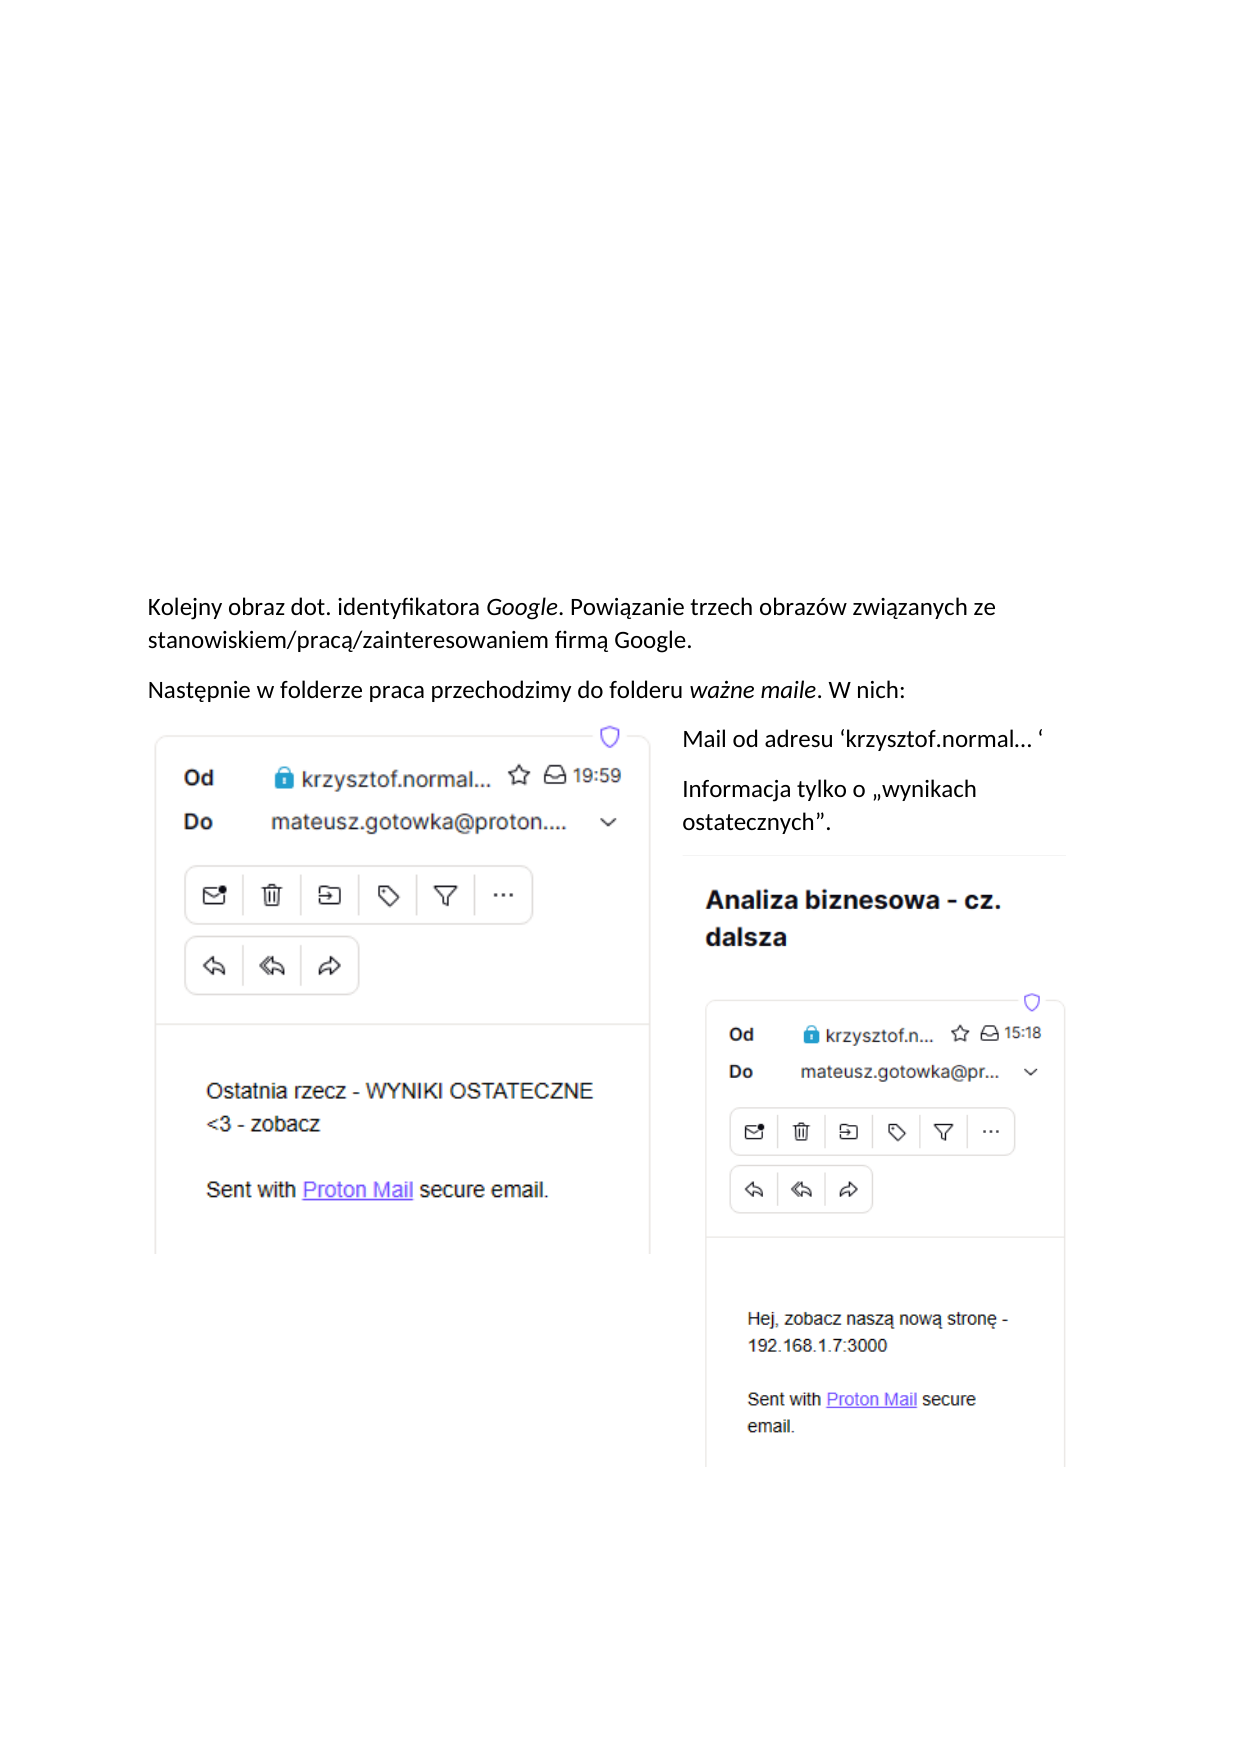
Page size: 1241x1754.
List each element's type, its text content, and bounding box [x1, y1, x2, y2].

text Następnie w folderze praca przechodzimy do folderu ważne maile. W nich: [148, 674, 1092, 704]
text Informacja tylko o „wynikach ostatecznych”. [663, 773, 1092, 836]
text Mail od adresu ‘krzysztof.normal… ‘ [663, 723, 1092, 754]
picture [147, 723, 663, 1252]
text Kolejny obraz dot. identyfikatora Google. Powiązanie trzech obrazów związanych ze stanowiskiem/pracą/zainteresowaniem firmą Google. [148, 591, 1092, 655]
picture [681, 855, 1065, 1464]
